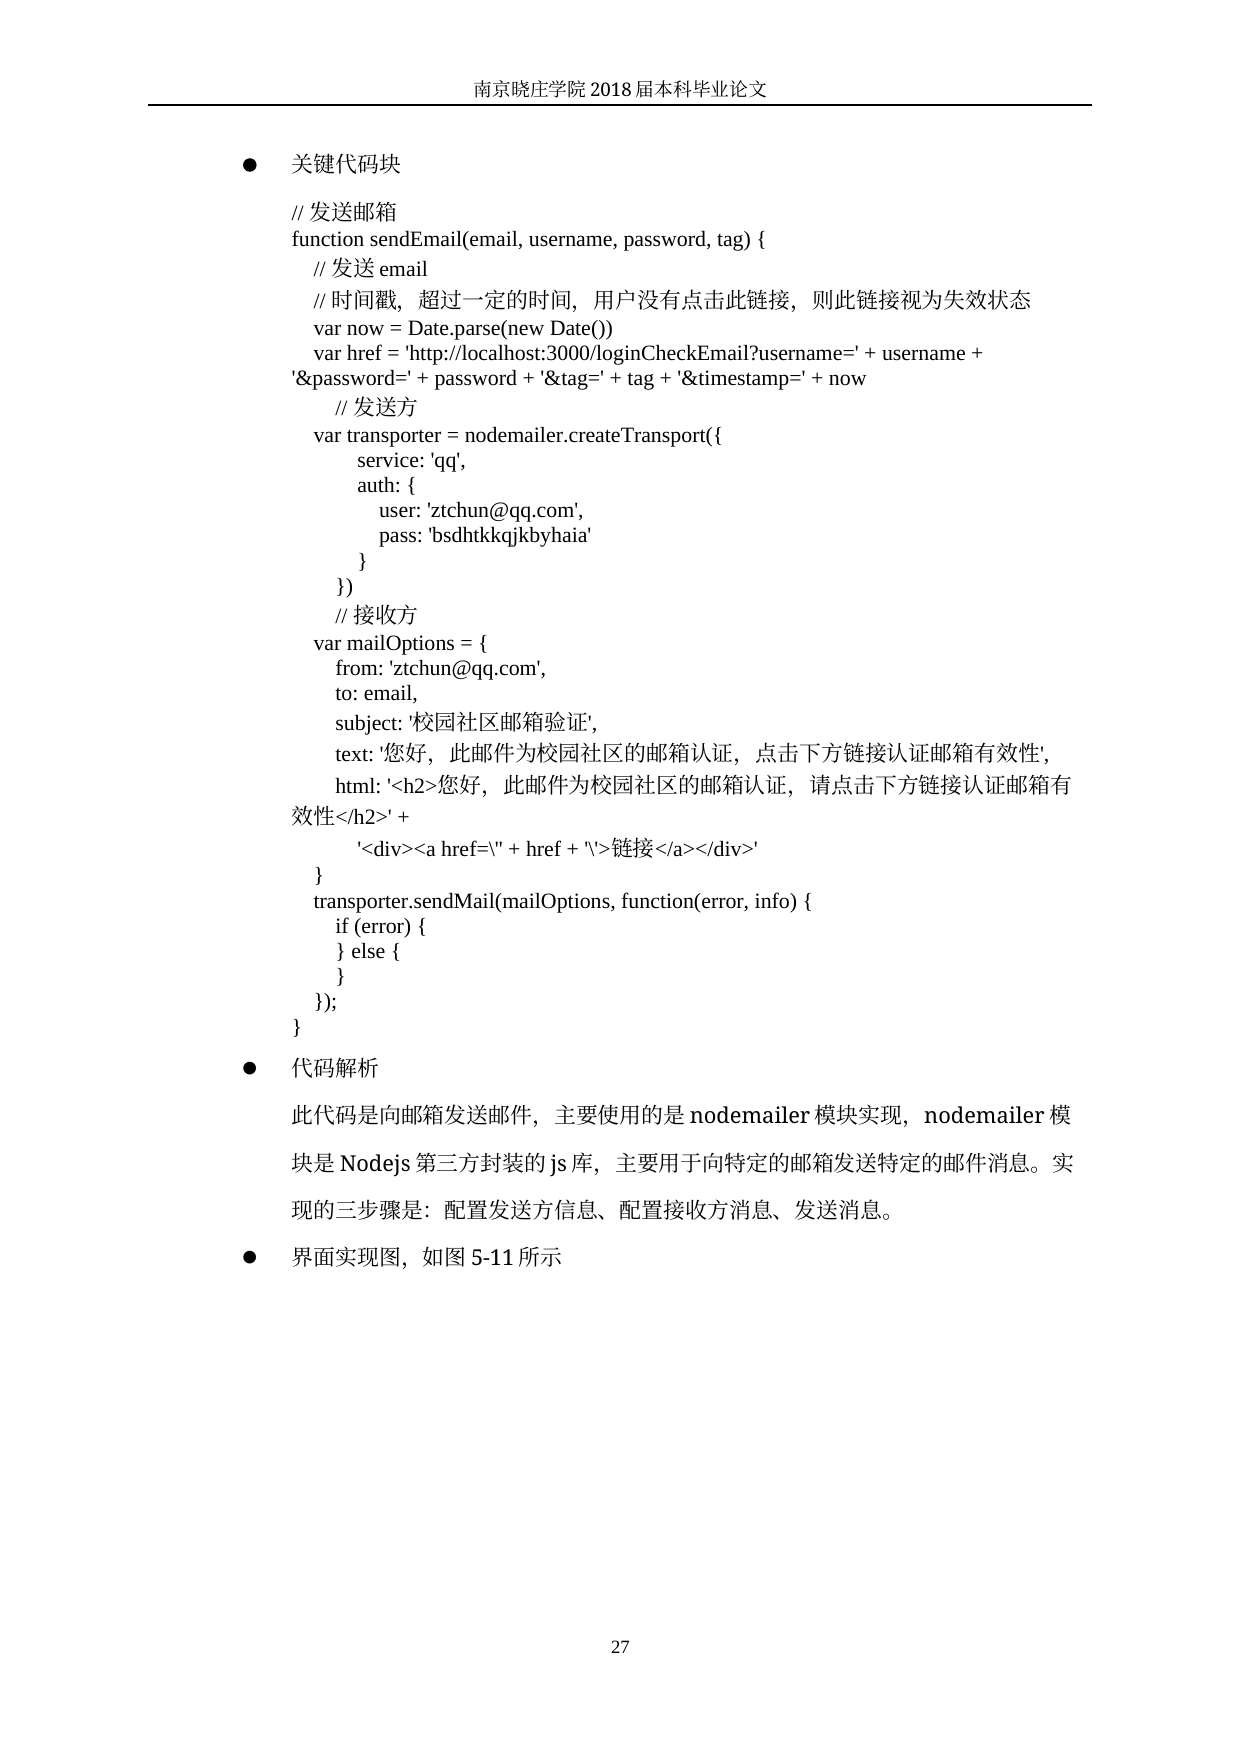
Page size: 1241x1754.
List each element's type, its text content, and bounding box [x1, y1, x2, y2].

list var transporter = nodemailer.createTransport({ [291, 422, 1092, 447]
list } [291, 1014, 1092, 1039]
list '<div><a href=\'' + href + '\'>链接</a></div>' [291, 831, 1092, 862]
list // 接收方 [291, 598, 1092, 629]
list } [291, 548, 1092, 573]
list var now = Date.parse(new Date()) [291, 314, 1092, 340]
list // 发送邮箱 [291, 195, 1092, 226]
list var mailOptions = { [291, 629, 1092, 655]
list transporter.sendMail(mailOptions, function(error, info) { [291, 888, 1092, 913]
list // 时间戳，超过一定的时间，用户没有点击此链接，则此链接视为失效状态 [291, 283, 1092, 314]
list to: email, [291, 680, 1092, 705]
list user: 'ztchun@qq.com', [291, 497, 1092, 522]
list text: '您好，此邮件为校园社区的邮箱认证，点击下方链接认证邮箱有效性', [291, 737, 1092, 768]
list // 发送email [291, 252, 1092, 283]
list function sendEmail(email, username, password, tag) { [291, 226, 1092, 252]
list 此代码是向邮箱发送邮件，主要使用的是nodemailer模块实现，nodemailer模块是Nodejs第三方封装的js库，主要用于向特定的邮箱发送特定的邮件消息。实现的三步骤是：配置发送方信息、配置接收方消息、发送消息。 [291, 1099, 1092, 1225]
list } [291, 862, 1092, 888]
list 关键代码块 [241, 148, 1092, 179]
list subject: '校园社区邮箱验证', [291, 705, 1092, 737]
list } else { [291, 938, 1092, 963]
list }) [291, 573, 1092, 598]
list auth: { [291, 472, 1092, 497]
list 界面实现图，如图5-11所示 [241, 1240, 1092, 1272]
list }); [291, 988, 1092, 1014]
list html: '<h2>您好，此邮件为校园社区的邮箱认证，请点击下方链接认证邮箱有效性</h2>' + [291, 768, 1092, 831]
list 代码解析 [241, 1051, 1092, 1083]
list // 发送方 [291, 390, 1092, 422]
list from: 'ztchun@qq.com', [291, 655, 1092, 680]
list var href = 'http://localhost:3000/loginCheckEmail?username=' + username + '&password=' + password + '&tag=' + tag + '&timestamp=' + now [291, 340, 1092, 390]
list pass: 'bsdhtkkqjkbyhaia' [291, 522, 1092, 548]
list if (error) { [291, 913, 1092, 938]
list } [291, 963, 1092, 988]
list service: 'qq', [291, 447, 1092, 472]
